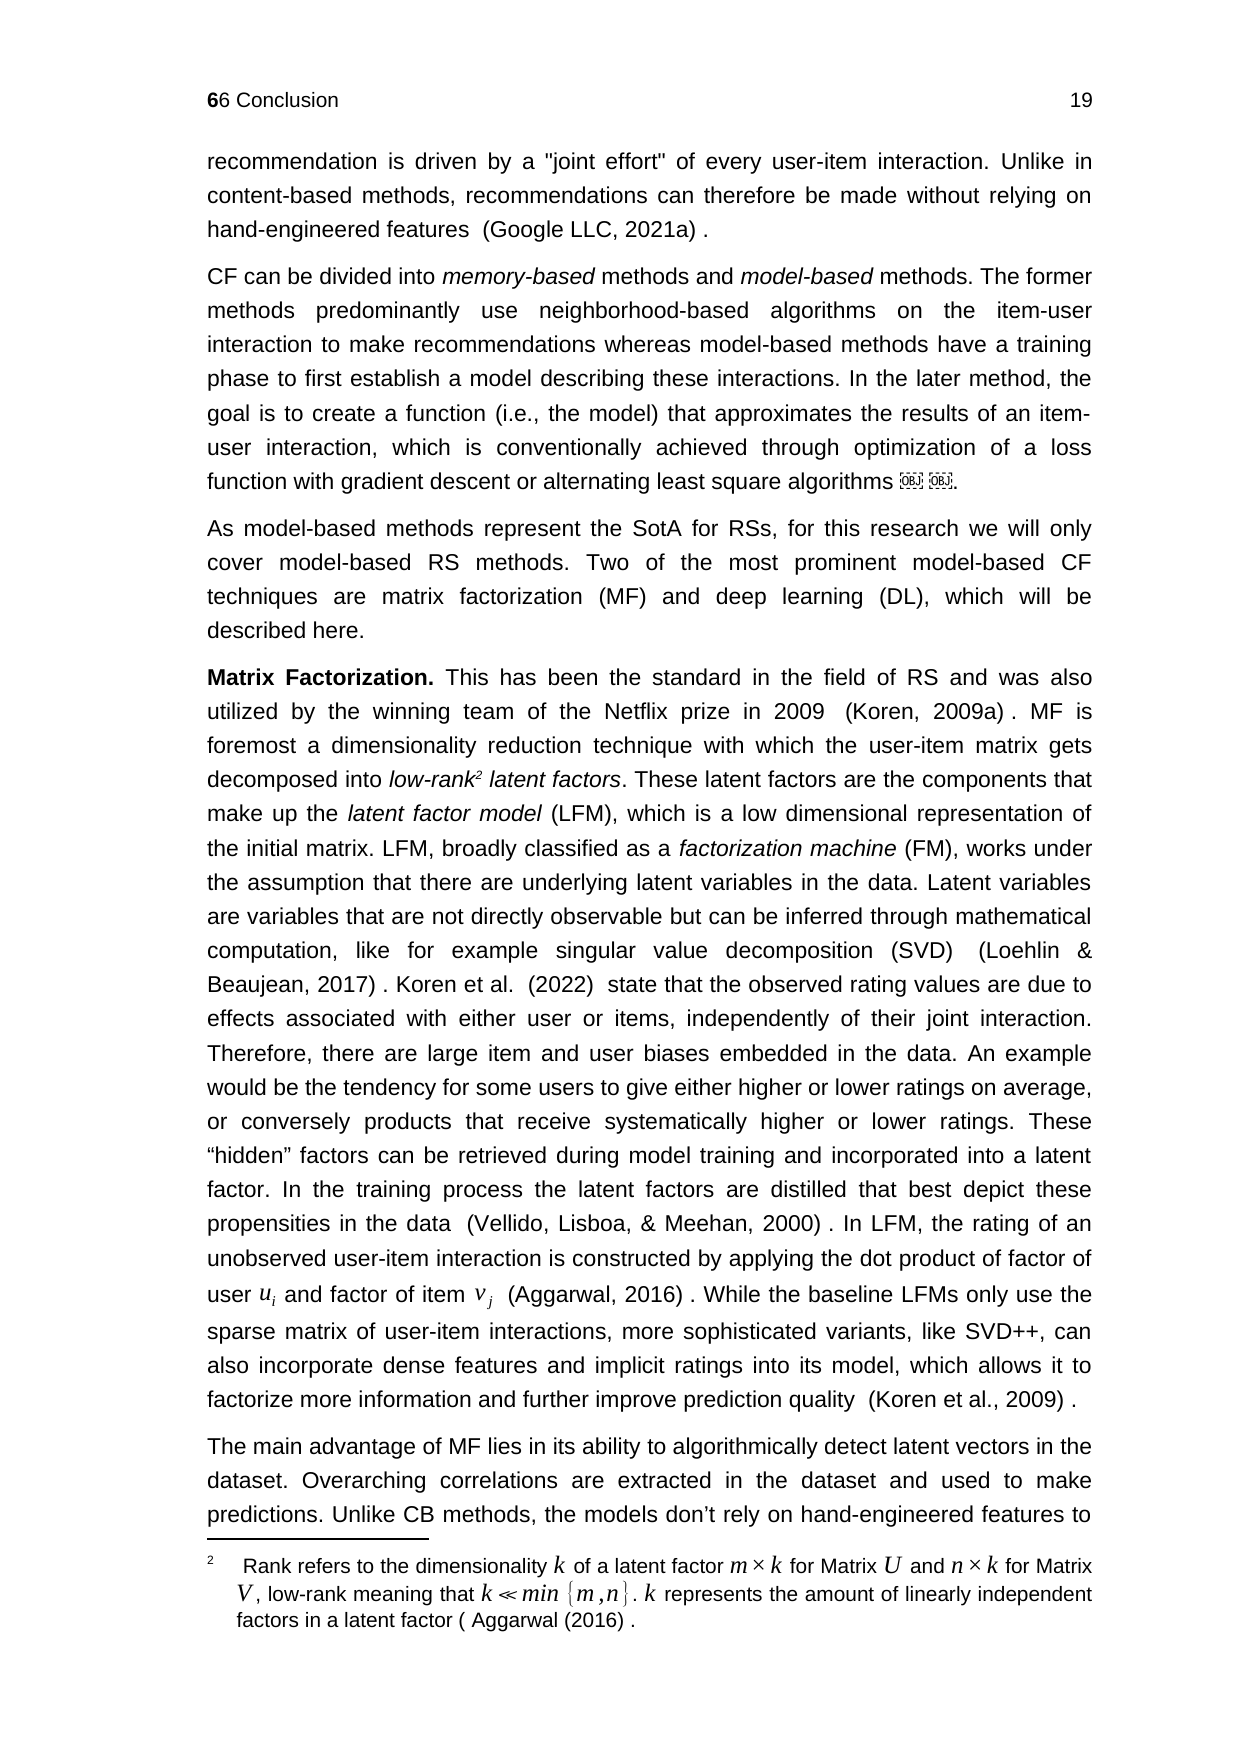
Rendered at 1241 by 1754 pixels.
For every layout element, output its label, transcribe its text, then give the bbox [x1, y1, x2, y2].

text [207, 148, 1092, 243]
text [207, 1433, 1092, 1528]
text As model-based methods represent the SotA for RSs, for this research we will only cover model-based RS methods. Two of the most prominent model-based CF techniques are matrix factorization (MF) and deep learning (DL), which will be described here. [207, 514, 1092, 643]
text CF can be divided into memory-based methods and model-based methods. The former methods predominantly use neighborhood-based algorithms on the item-user interaction to make recommendations whereas model-based methods have a training phase to first establish a model describing these interactions. In the later method, the goal is to create a function (i.e., the model) that approximates the results of an item-user interaction, which is conventionally achieved through optimization of a loss function with gradient descent or alternating least square algorithms￼. [207, 263, 1092, 494]
text Matrix Factorization. This has been the standard in the field of RS and was also utilized by the winning team of the Netflix prize in 2009 . MF is foremost a dimensionality reduction technique with which the user-item matrix gets decomposed into low-rank latent factors. These latent factors are the components that make up the latent factor model (LFM), which is a low dimensional representation of the initial matrix. LFM, broadly classified as a factorization machine (FM), works under the assumption that there are underlying latent variables in the data. Latent variables are variables that are not directly observable but can be inferred through mathematical computation, like for example singular value decomposition (SVD) . Koren et al. state that the observed rating values are due to effects associated with either user or items, independently of their joint interaction. Therefore, there are large item and user biases embedded in the data. An example would be the tendency for some users to give either higher or lower ratings on average, or conversely products that receive systematically higher or lower ratings. These “hidden” factors can be retrieved during model training and incorporated into a latent factor. In the training process the latent factors are distilled that best depict these propensities in the data . In LFM, the rating of an unobserved user-item interaction is constructed by applying the dot product of factor of user and factor of item . While the baseline LFMs only use the sparse matrix of user-item interactions, more sophisticated variants, like SVD++, can also incorporate dense features and implicit ratings into its model, which allows it to factorize more information and further improve prediction quality . [207, 664, 1092, 1413]
